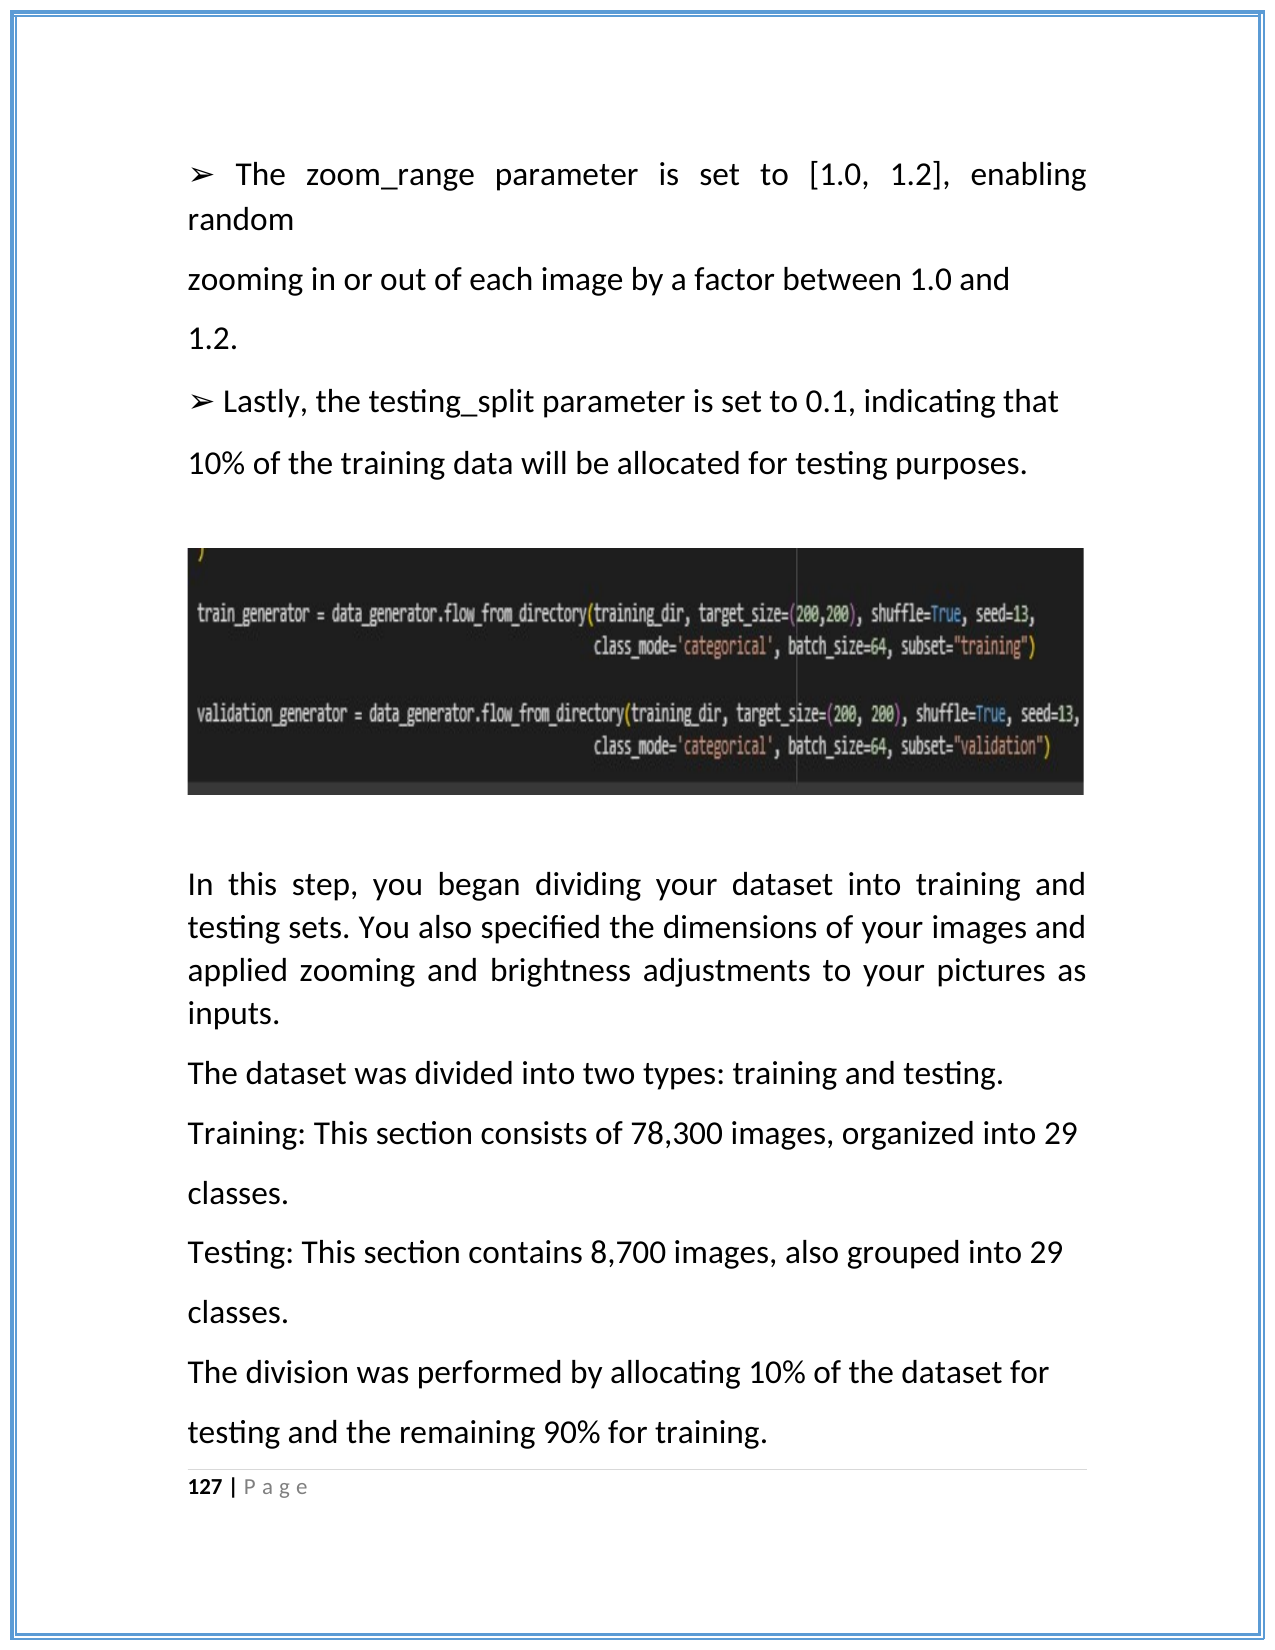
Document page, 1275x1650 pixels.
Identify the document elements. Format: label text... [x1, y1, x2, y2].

text 1.2. [187, 317, 1087, 358]
text zooming in or out of each image by a factor between 1.0 and [187, 258, 1087, 298]
text ➢ Lastly, the testing_split parameter is set to 0.1, indicating that [187, 377, 1087, 423]
text testing and the remaining 90% for training. [187, 1411, 1087, 1452]
text Training: This section consists of 78,300 images, organized into 29 [187, 1112, 1087, 1153]
picture [187, 548, 1084, 795]
text 10% of the training data will be allocated for testing purposes. [187, 442, 1087, 483]
text Testing: This section contains 8,700 images, also grouped into 29 [187, 1231, 1087, 1272]
text The division was performed by allocating 10% of the dataset for [187, 1351, 1087, 1392]
text The dataset was divided into two types: training and testing. [187, 1052, 1087, 1093]
text classes. [187, 1291, 1087, 1332]
text In this step, you began dividing your dataset into training and testing sets. You also specified the dimensions of your images and applied zooming and brightness adjustments to your pictures as inputs. [187, 621, 1087, 1033]
text ➢ The zoom_range parameter is set to [1.0, 1.2], enabling random [187, 150, 1087, 238]
text classes. [187, 1172, 1087, 1212]
